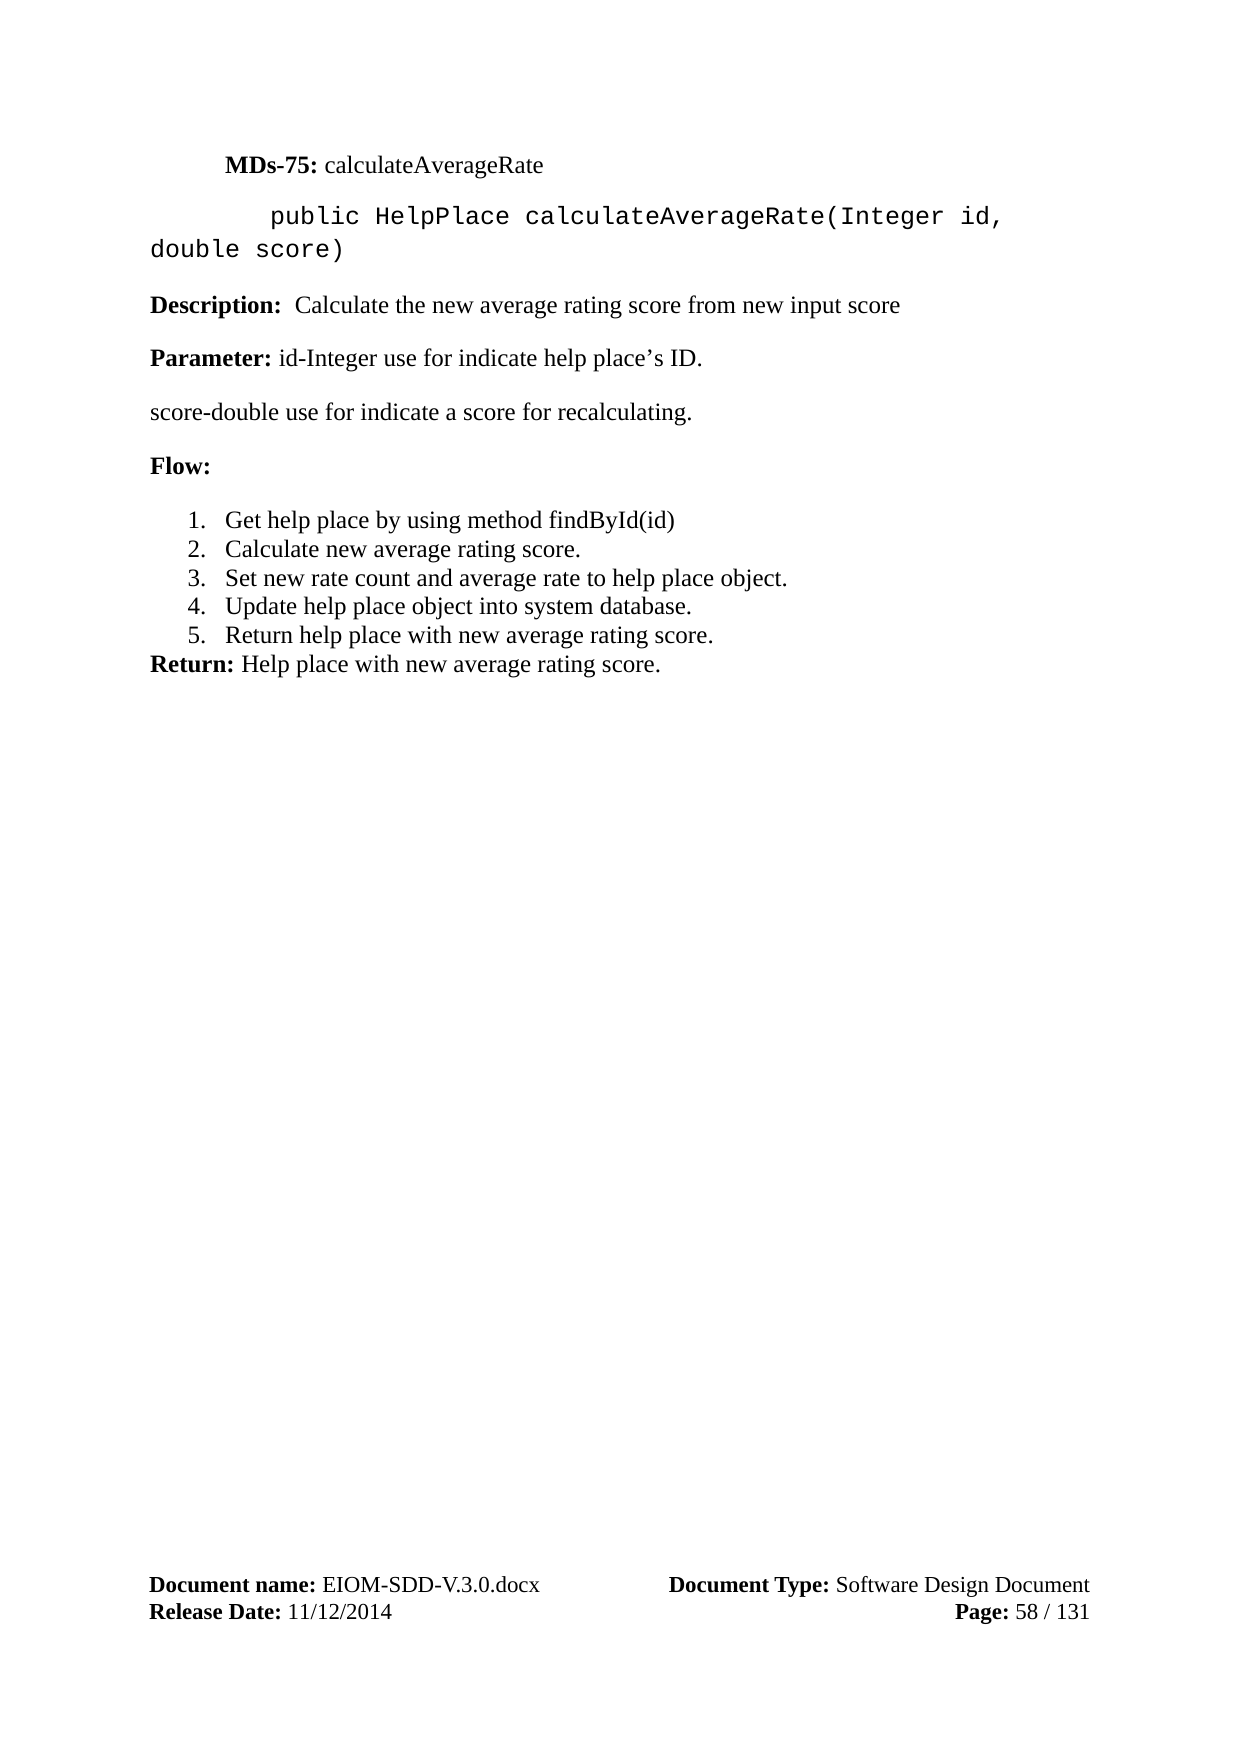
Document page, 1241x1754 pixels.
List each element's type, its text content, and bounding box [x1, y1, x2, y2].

text Description: Calculate the new average rating score from new input score [150, 290, 1090, 318]
text score-double use for indicate a score for recalculating. [150, 397, 1090, 426]
list Set new rate count and average rate to help place object. [187, 563, 1090, 591]
text MDs-75: calculateAverageRate [150, 150, 1090, 179]
list Calculate new average rating score. [187, 534, 1090, 563]
list Update help place object into system database. [187, 591, 1090, 620]
text public HelpPlace calculateAverageRate(Integer id, double score) [150, 204, 1090, 265]
text Return: Help place with new average rating score. [150, 649, 1090, 678]
list Return help place with new average rating score. [187, 620, 1090, 649]
text Parameter: id-Integer use for indicate help place’s ID. [150, 343, 1090, 372]
text Flow: [150, 451, 1090, 480]
list Get help place by using method findById(id) [187, 505, 1090, 534]
